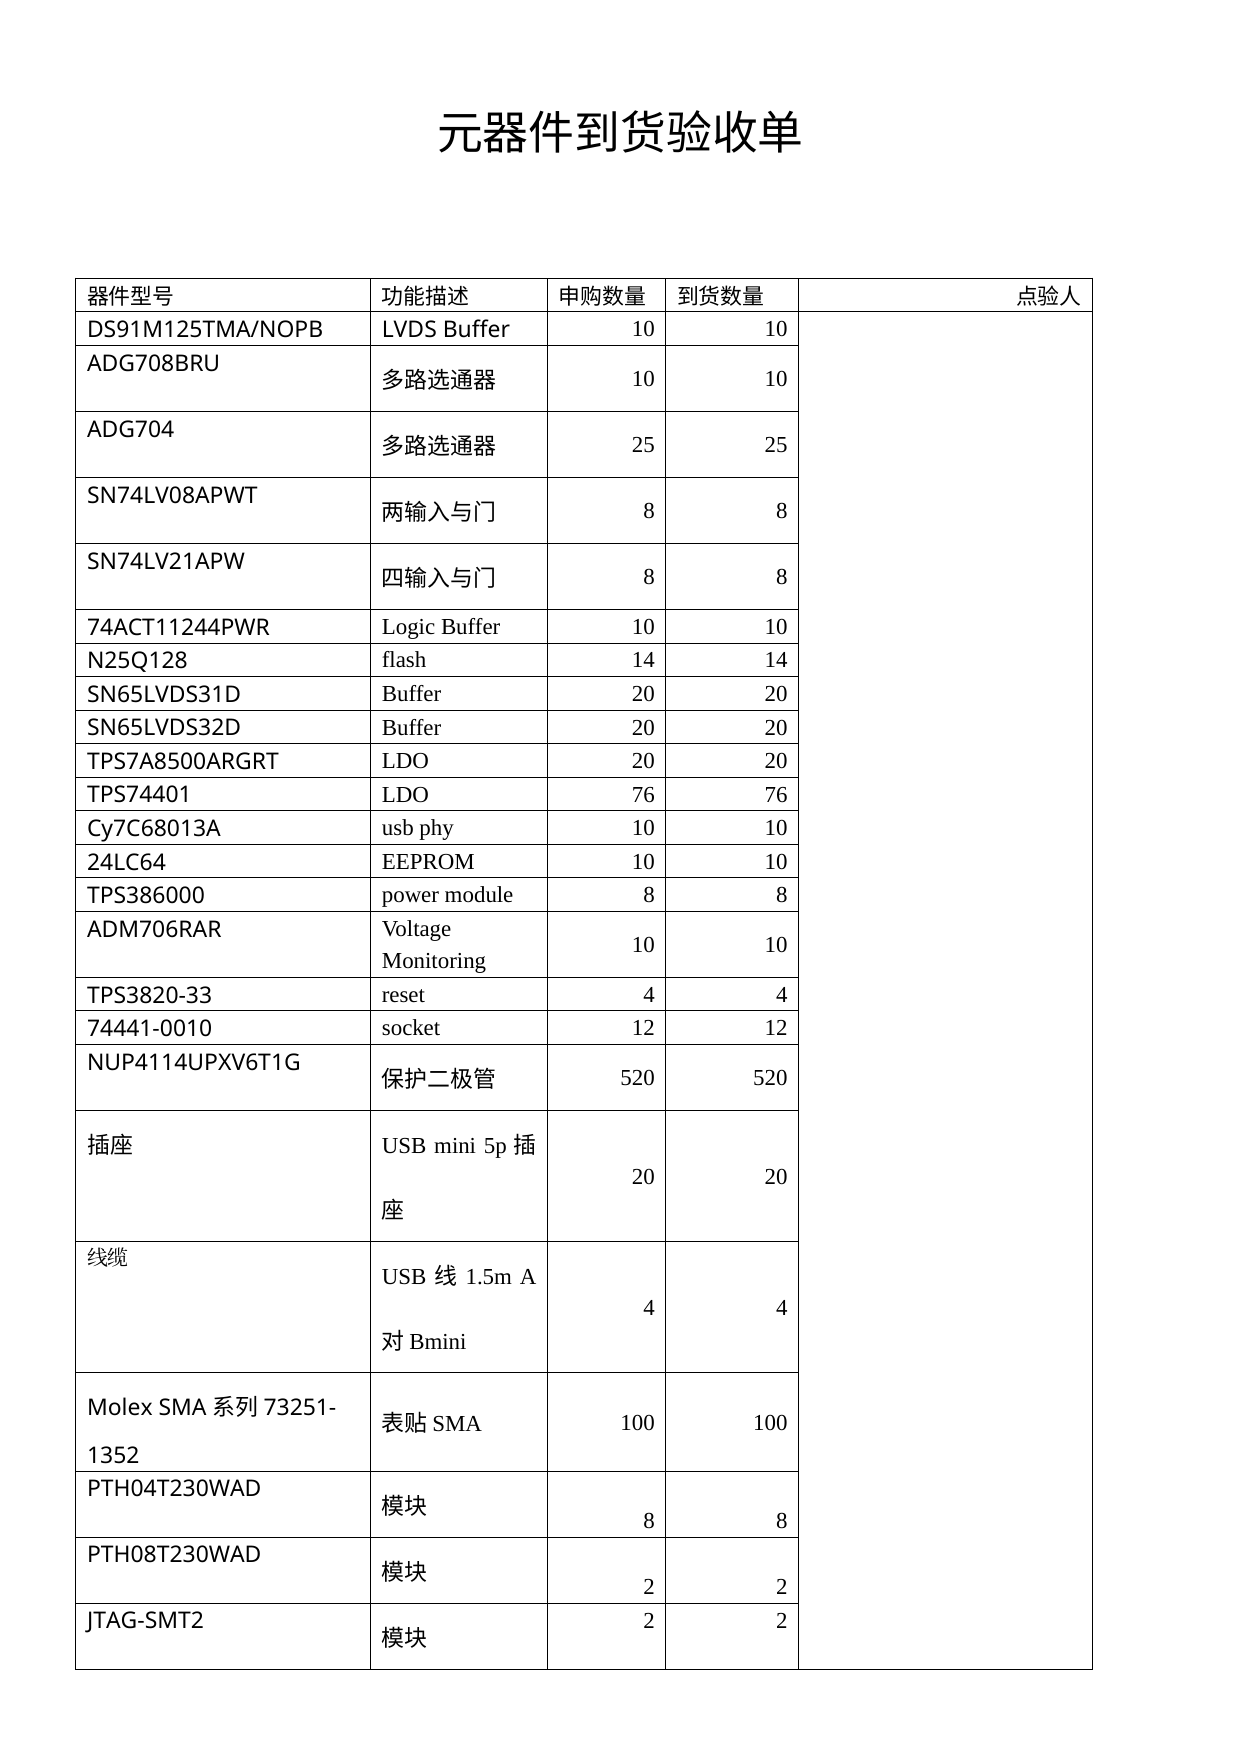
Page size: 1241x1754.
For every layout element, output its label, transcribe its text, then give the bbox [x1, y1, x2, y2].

table_cell 10 [548, 912, 665, 977]
table_cell 10 [548, 610, 665, 642]
table_cell power module [371, 878, 547, 911]
table_cell 2 [548, 1604, 665, 1669]
table_cell ADG704 [76, 412, 370, 477]
table_cell usb phy [371, 811, 547, 844]
table_cell N25Q128 [76, 644, 370, 676]
table_cell Buffer [371, 711, 547, 743]
table_cell DS91M125TMA/NOPB [76, 312, 370, 345]
table_cell LDO [371, 778, 547, 810]
table_cell 表贴SMA [371, 1373, 547, 1471]
table_cell 10 [548, 346, 665, 411]
table_cell 4 [548, 978, 665, 1010]
table_cell 10 [548, 312, 665, 345]
table_cell TPS7A8500ARGRT [76, 744, 370, 777]
table_cell 74ACT11244PWR [76, 610, 370, 642]
table_cell 76 [666, 778, 798, 810]
table_cell 模块 [371, 1538, 547, 1603]
table_header 申购数量 [548, 279, 665, 311]
table_cell 20 [548, 711, 665, 743]
table_cell 20 [666, 711, 798, 743]
table_cell 520 [548, 1045, 665, 1110]
table_cell 8 [666, 478, 798, 543]
table_cell SN65LVDS31D [76, 677, 370, 709]
table_cell 20 [548, 744, 665, 777]
table_cell PTH08T230WAD [76, 1538, 370, 1603]
table_cell 14 [666, 644, 798, 676]
table_cell 4 [666, 1242, 798, 1372]
table_cell 8 [548, 478, 665, 543]
table_cell EEPROM [371, 845, 547, 877]
table_cell 2 [666, 1604, 798, 1669]
table_cell 模块 [371, 1472, 547, 1537]
table_cell 2 [666, 1538, 798, 1603]
table_cell Logic Buffer [371, 610, 547, 642]
table_cell 10 [666, 912, 798, 977]
table_cell ADG708BRU [76, 346, 370, 411]
table_cell 100 [666, 1373, 798, 1471]
table_cell 多路选通器 [371, 412, 547, 477]
table_cell 520 [666, 1045, 798, 1110]
table_cell 10 [666, 811, 798, 844]
table_cell 76 [548, 778, 665, 810]
table_cell USB线1.5m A对Bmini [371, 1242, 547, 1372]
table_cell 20 [666, 744, 798, 777]
table_cell 插座 [76, 1111, 370, 1241]
table_cell 20 [548, 1111, 665, 1241]
table_cell 10 [666, 346, 798, 411]
table_cell 20 [666, 677, 798, 709]
table_cell 12 [548, 1011, 665, 1044]
table_cell 12 [666, 1011, 798, 1044]
table_cell 25 [666, 412, 798, 477]
table_cell 多路选通器 [371, 346, 547, 411]
table_cell 8 [666, 878, 798, 911]
table_cell 10 [666, 610, 798, 642]
table_cell [799, 312, 1092, 1669]
table_cell Buffer [371, 677, 547, 709]
table_cell 14 [548, 644, 665, 676]
table_cell 8 [548, 544, 665, 609]
table_cell LVDS Buffer [371, 312, 547, 345]
table_cell USB mini 5p插座 [371, 1111, 547, 1241]
table_cell 8 [548, 878, 665, 911]
table_cell socket [371, 1011, 547, 1044]
table_cell 8 [548, 1472, 665, 1537]
table_header 器件型号 [76, 279, 370, 311]
table_cell Cy7C68013A [76, 811, 370, 844]
table_cell SN65LVDS32D [76, 711, 370, 743]
table_cell 10 [666, 845, 798, 877]
table_header 点验人 [799, 279, 1092, 311]
table_cell 模块 [371, 1604, 547, 1669]
table_cell 4 [548, 1242, 665, 1372]
table_cell 20 [666, 1111, 798, 1241]
table_cell 4 [666, 978, 798, 1010]
table_cell NUP4114UPXV6T1G [76, 1045, 370, 1110]
table_cell JTAG-SMT2 [76, 1604, 370, 1669]
table_cell reset [371, 978, 547, 1010]
table_cell 线缆 [76, 1242, 370, 1372]
table_cell 10 [548, 811, 665, 844]
table_cell Voltage Monitoring [371, 912, 547, 977]
table_cell SN74LV08APWT [76, 478, 370, 543]
table_cell 100 [548, 1373, 665, 1471]
table_cell 20 [548, 677, 665, 709]
table_cell ADM706RAR [76, 912, 370, 977]
table_cell 10 [548, 845, 665, 877]
table_cell TPS3820-33 [76, 978, 370, 1010]
table_cell LDO [371, 744, 547, 777]
table_cell flash [371, 644, 547, 676]
table_cell 25 [548, 412, 665, 477]
text 元器件到货验收单 [75, 81, 1165, 178]
table_header 功能描述 [371, 279, 547, 311]
table_cell 四输入与门 [371, 544, 547, 609]
table_cell 2 [548, 1538, 665, 1603]
table_cell 24LC64 [76, 845, 370, 877]
table_cell 8 [666, 1472, 798, 1537]
table_cell 74441-0010 [76, 1011, 370, 1044]
table_cell 保护二极管 [371, 1045, 547, 1110]
table_cell 两输入与门 [371, 478, 547, 543]
table_cell 10 [666, 312, 798, 345]
table_cell SN74LV21APW [76, 544, 370, 609]
table_cell PTH04T230WAD [76, 1472, 370, 1537]
table_header 到货数量 [666, 279, 798, 311]
table_cell TPS386000 [76, 878, 370, 911]
table_cell TPS74401 [76, 778, 370, 810]
table_cell 8 [666, 544, 798, 609]
table_cell Molex SMA 系列 73251-1352 [76, 1373, 370, 1471]
